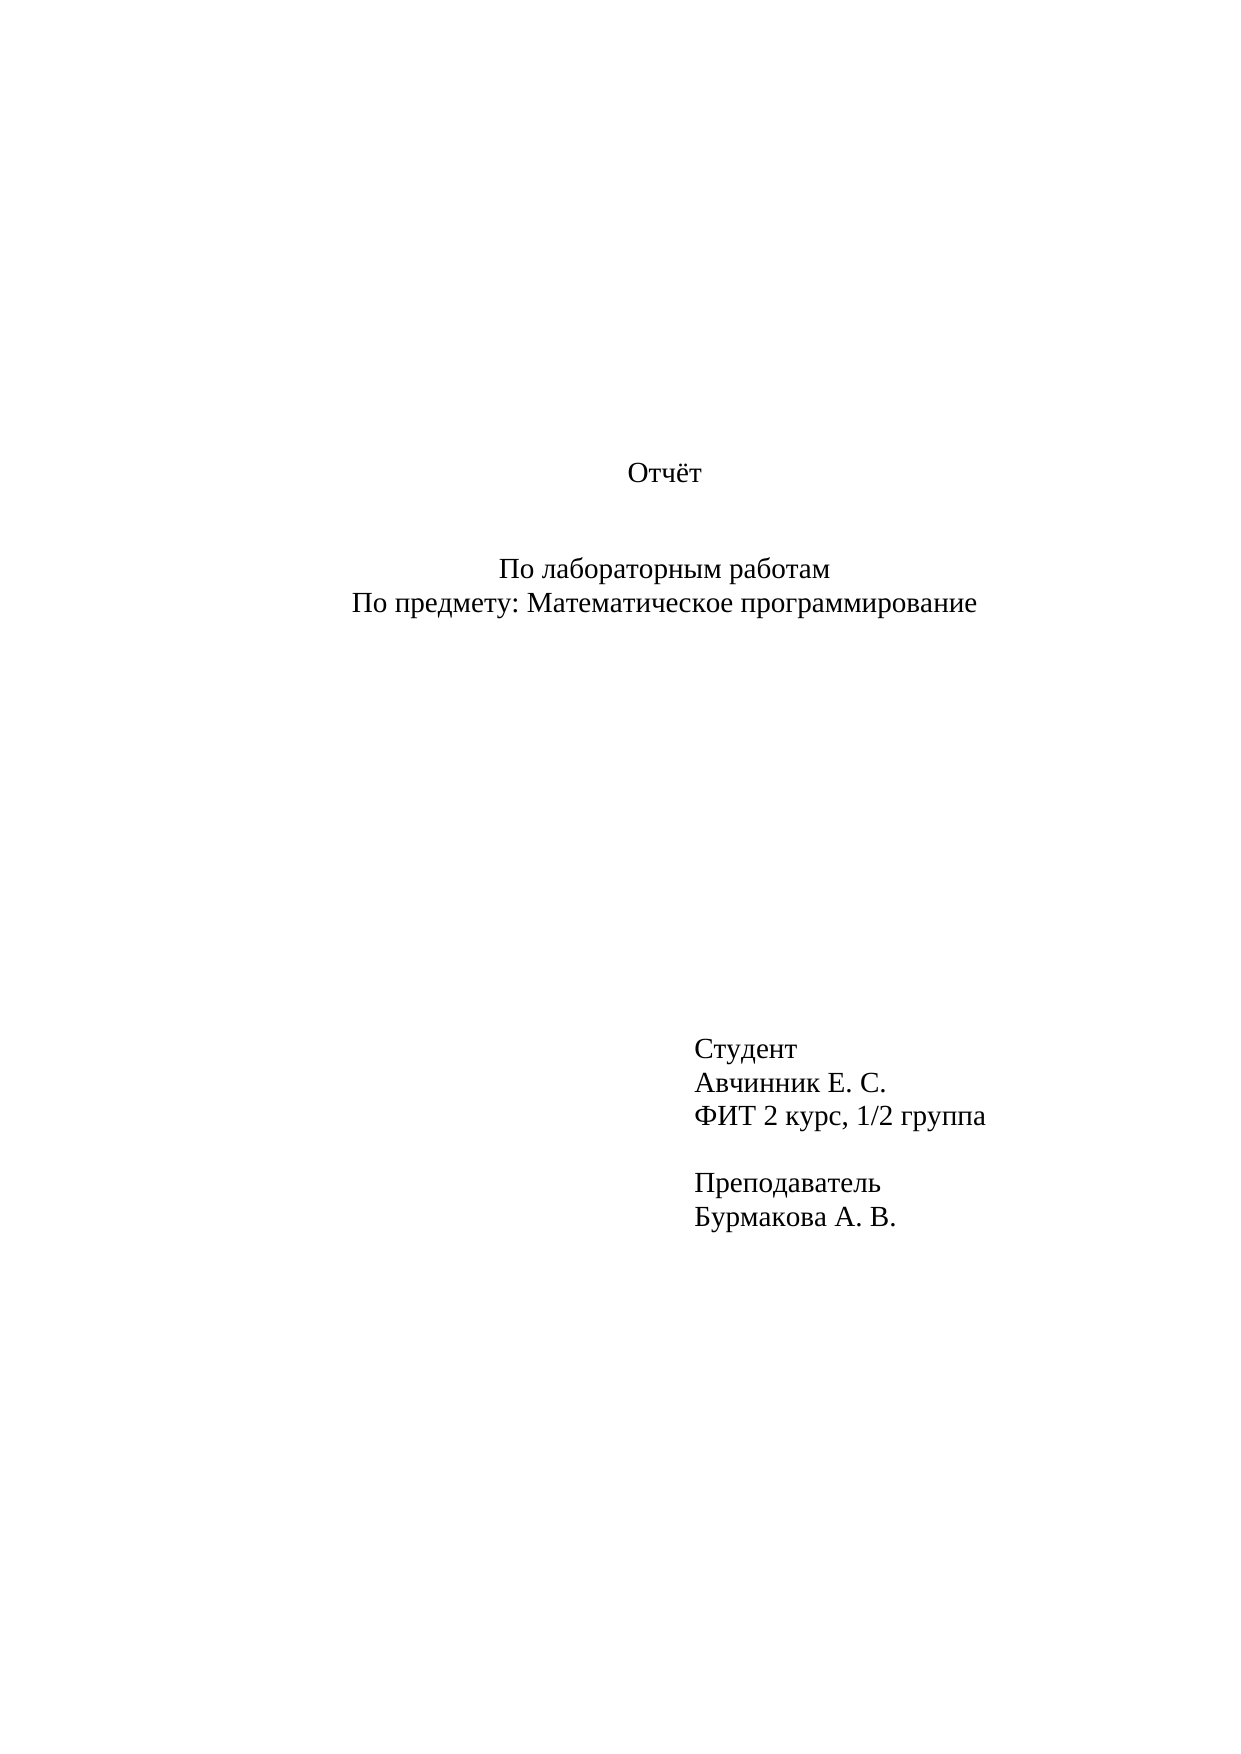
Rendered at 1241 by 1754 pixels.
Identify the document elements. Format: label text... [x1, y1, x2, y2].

text Преподаватель [103, 1165, 1152, 1199]
text По лабораторным работам [103, 552, 1152, 585]
text Студент [103, 1031, 1152, 1065]
text По предмету: Математическое программирование [103, 585, 1152, 619]
text ФИТ 2 курс, 1/2 группа [103, 1098, 1152, 1132]
text Бурмакова А. В. [103, 1199, 1152, 1232]
text Авчинник Е. С. [103, 1065, 1152, 1098]
text Отчёт [103, 456, 1152, 489]
